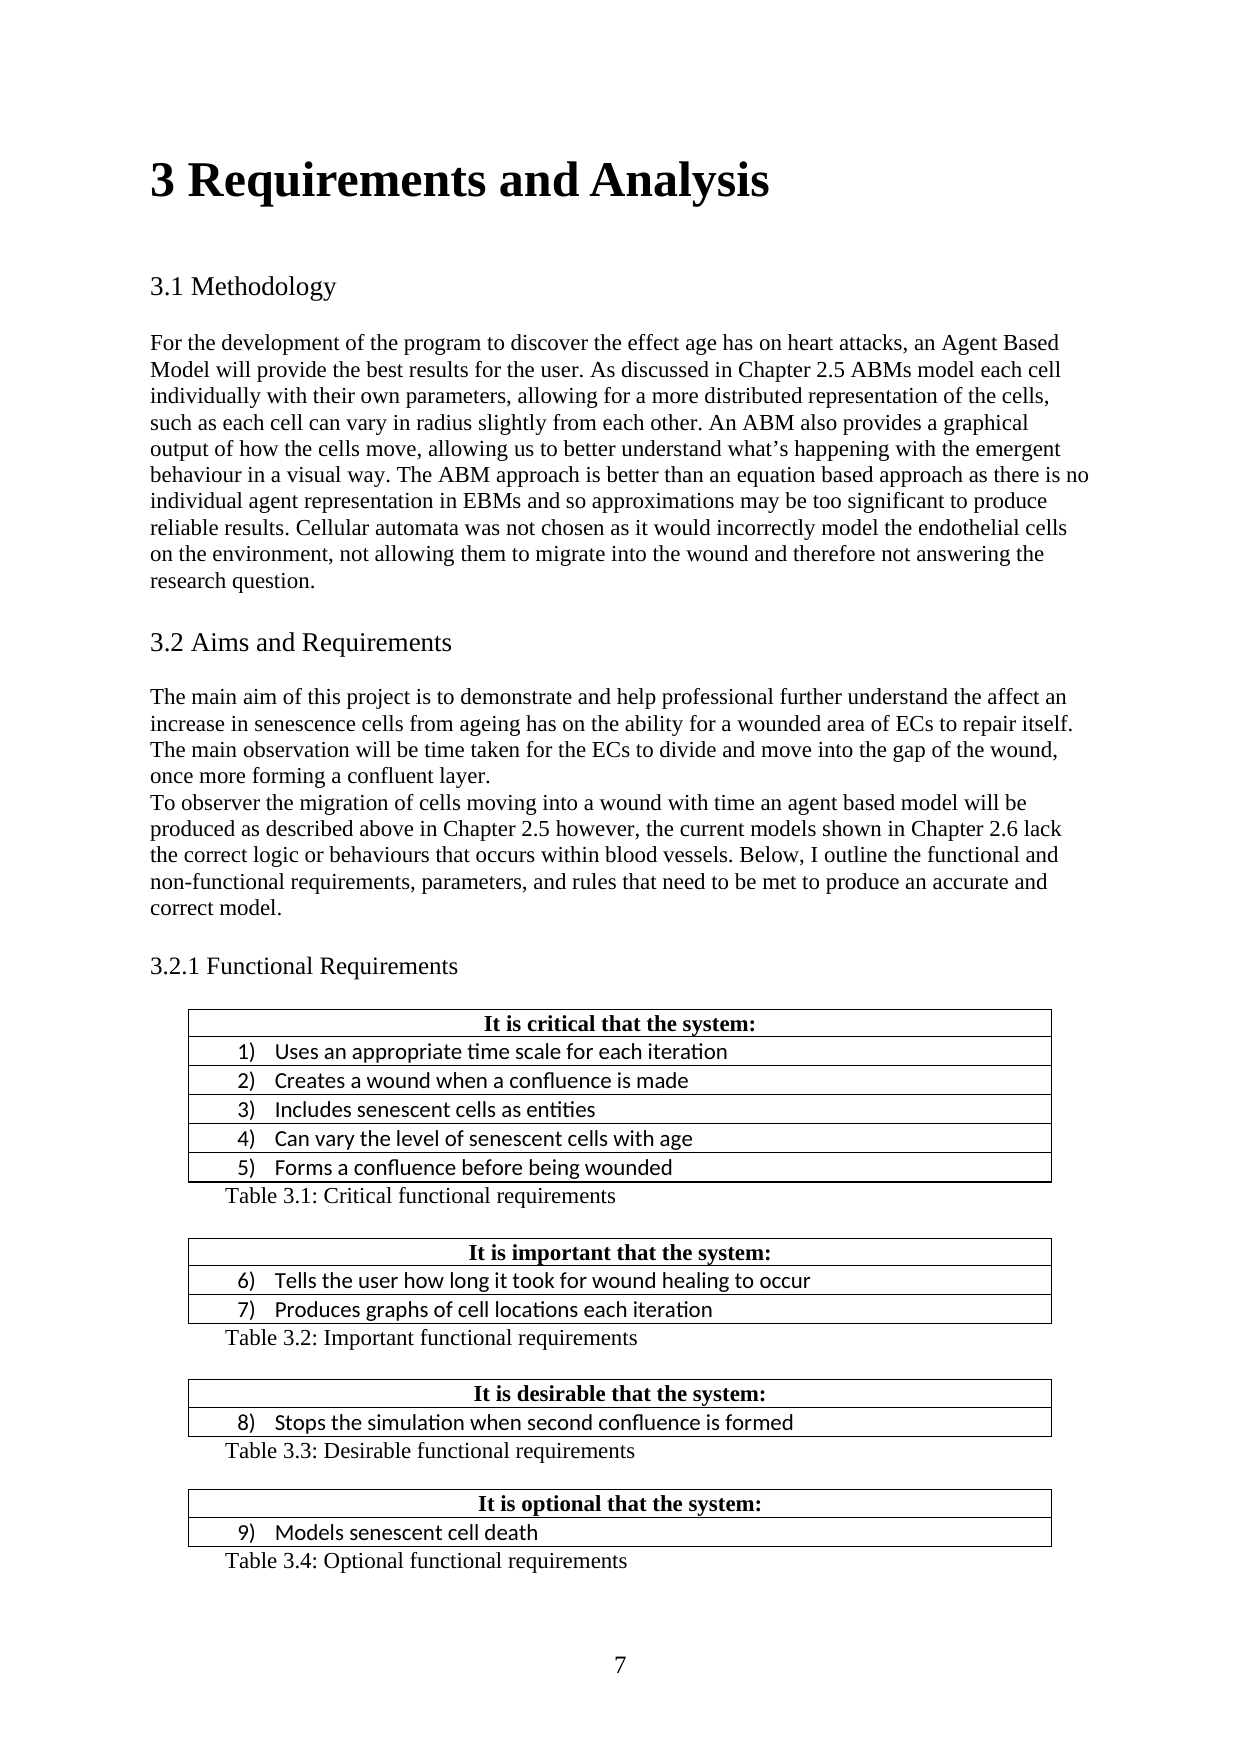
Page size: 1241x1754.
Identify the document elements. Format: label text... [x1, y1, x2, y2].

table_cell Stops the simulation when second confluence is formed [189, 1408, 1051, 1436]
table_cell Models senescent cell death [189, 1518, 1051, 1546]
table_header It is desirable that the system: [189, 1380, 1051, 1407]
subtitle 3 Requirements and Analysis [150, 150, 1090, 207]
text For the development of the program to discover the effect age has on heart attacks, an Agent Based Model will provide the best results for the user. As discussed in Chapter 2.5 ABMs model each cell individually with their own parameters, allowing for a more distributed representation of the cells, such as each cell can vary in radius slightly from each other. An ABM also provides a graphical output of how the cells move, allowing us to better understand what’s happening with the emergent behaviour in a visual way. The ABM approach is better than an equation based approach as there is no individual agent representation in EBMs and so approximations may be too significant to produce reliable results. Cellular automata was not chosen as it would incorrectly model the endothelial cells on the environment, not allowing them to migrate into the wound and therefore not answering the research question. [150, 329, 1090, 593]
text To observer the migration of cells moving into a wound with time an agent based model will be produced as described above in Chapter 2.5 however, the current models shown in Chapter 2.6 lack the correct logic or behaviours that occurs within blood vessels. Below, I outline the functional and non-functional requirements, parameters, and rules that need to be met to produce an accurate and correct model. [150, 789, 1090, 921]
table_cell Includes senescent cells as entities [189, 1095, 1051, 1123]
subtitle 3.1 Methodology [150, 269, 1090, 301]
subtitle 3.2 Aims and Requirements [150, 626, 1090, 657]
table_cell Uses an appropriate time scale for each iteration [189, 1037, 1051, 1065]
table_header It is critical that the system: [189, 1010, 1051, 1036]
table_header It is important that the system: [189, 1239, 1051, 1265]
table_header It is optional that the system: [189, 1490, 1051, 1517]
text Table 3.4: Optional functional requirements [150, 1547, 1090, 1573]
table_cell Can vary the level of senescent cells with age [189, 1124, 1051, 1152]
table_cell Tells the user how long it took for wound healing to occur [189, 1266, 1051, 1294]
text Table 3.3: Desirable functional requirements [225, 1437, 1090, 1463]
table_cell Produces graphs of cell locations each iteration [189, 1295, 1051, 1323]
text Table 3.1: Critical functional requirements [150, 1182, 1090, 1209]
text The main aim of this project is to demonstrate and help professional further understand the affect an increase in senescence cells from ageing has on the ability for a wounded area of ECs to repair itself. The main observation will be time taken for the ECs to divide and move into the gap of the wound, once more forming a confluent layer. [150, 683, 1090, 789]
table_cell Forms a confluence before being wounded [189, 1153, 1051, 1181]
text Table 3.2: Important functional requirements [225, 1324, 1090, 1350]
subtitle 3.2.1 Functional Requirements [150, 951, 1090, 980]
table_cell Creates a wound when a confluence is made [189, 1066, 1051, 1094]
